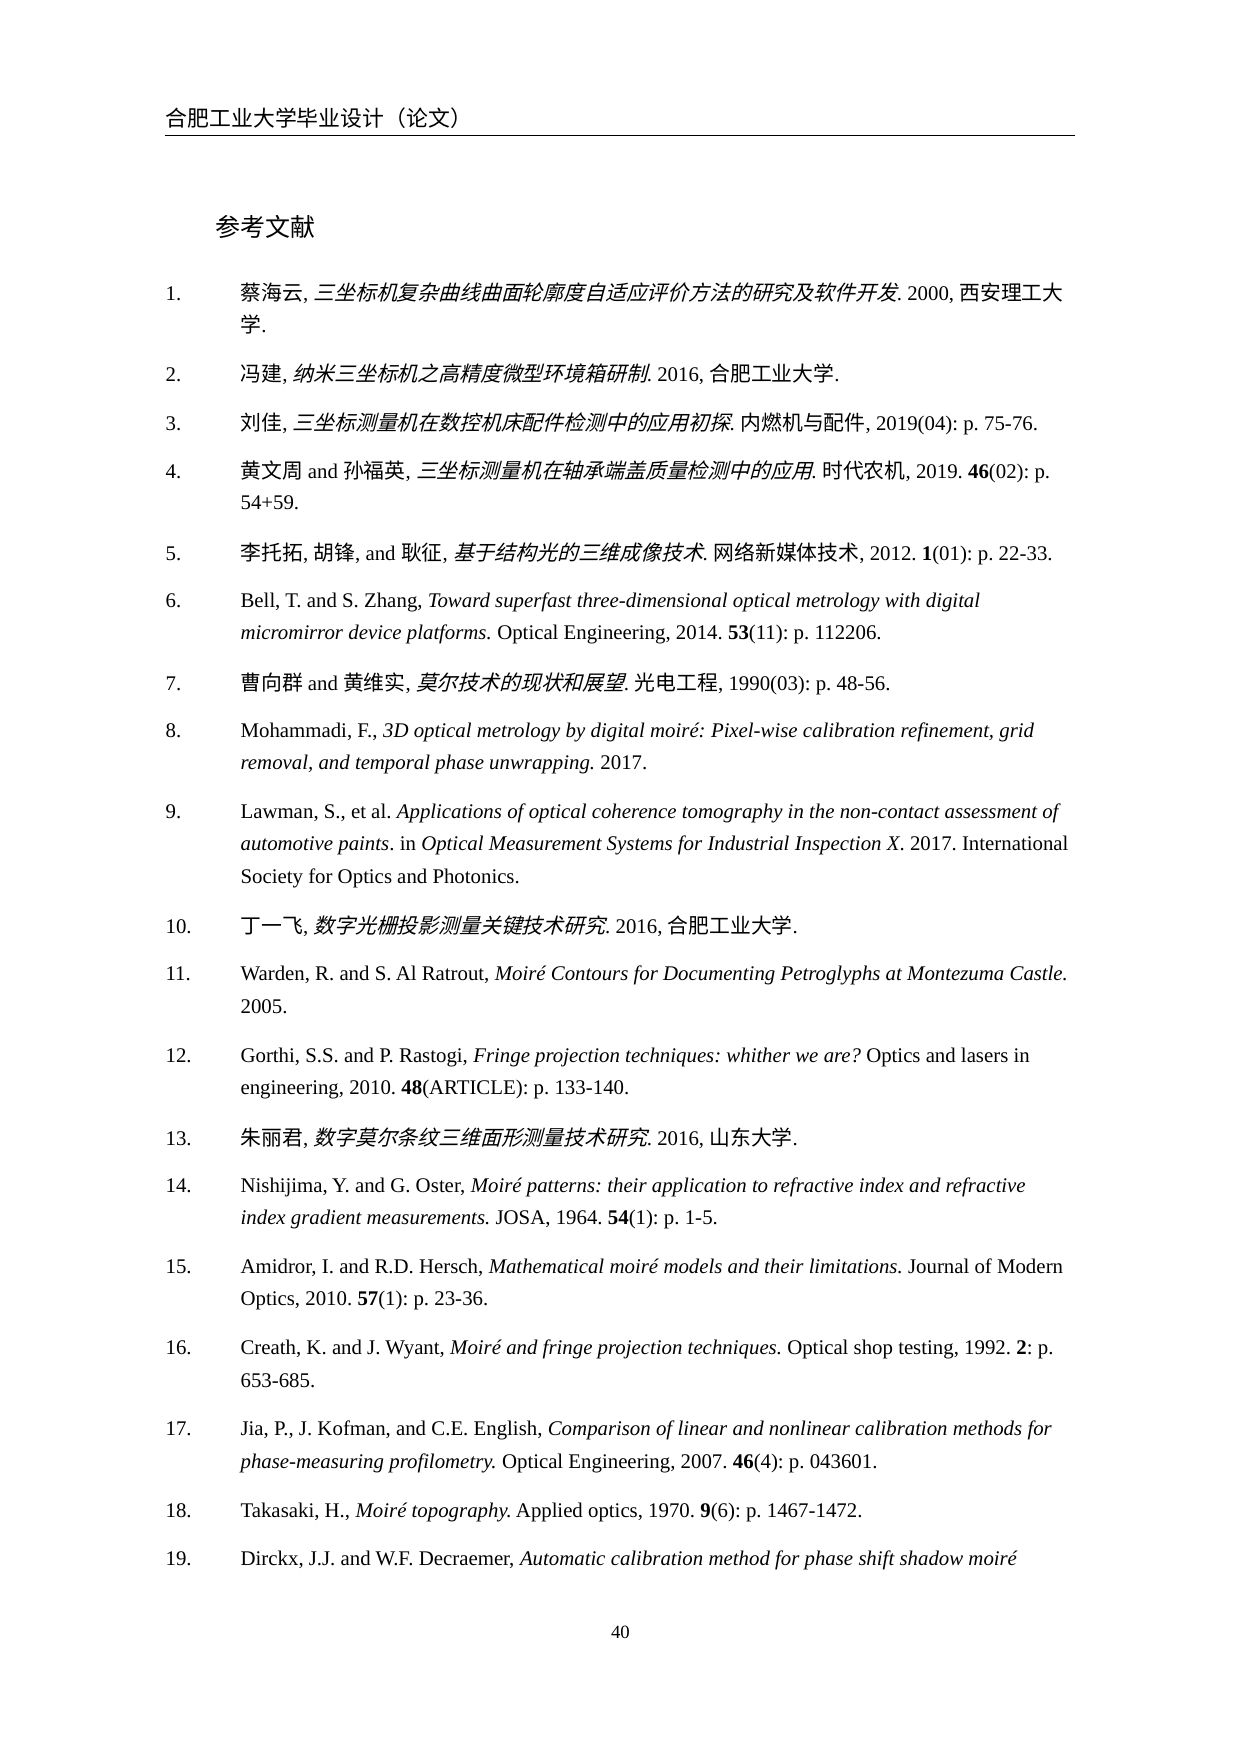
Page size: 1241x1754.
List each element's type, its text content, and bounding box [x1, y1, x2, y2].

text 14. Nishijima, Y. and G. Oster, Moiré patterns: their application to refractive index and refractive index gradient measurements. JOSA, 1964. 54(1): p. 1-5. [165, 1168, 1075, 1233]
text 15. Amidror, I. and R.D. Hersch, Mathematical moiré models and their limitations. Journal of Modern Optics, 2010. 57(1): p. 23-36. [165, 1250, 1075, 1315]
text 6. Bell, T. and S. Zhang, Toward superfast three-dimensional optical metrology with digital micromirror device platforms. Optical Engineering, 2014. 53(11): p. 112206. [165, 583, 1075, 648]
text 4. 黄文周 and 孙福英, 三坐标测量机在轴承端盖质量检测中的应用. 时代农机, 2019. 46(02): p. 54+59. [165, 453, 1075, 518]
text 18. Takasaki, H., Moiré topography. Applied optics, 1970. 9(6): p. 1467-1472. [165, 1493, 1075, 1526]
text 5. 李托拓, 胡锋, and 耿征, 基于结构光的三维成像技术. 网络新媒体技术, 2012. 1(01): p. 22-33. [165, 535, 1075, 567]
text 3. 刘佳, 三坐标测量机在数控机床配件检测中的应用初探. 内燃机与配件, 2019(04): p. 75-76. [165, 405, 1075, 437]
text 10. 丁一飞, 数字光栅投影测量关键技术研究. 2016, 合肥工业大学. [165, 908, 1075, 941]
text 17. Jia, P., J. Kofman, and C.E. English, Comparison of linear and nonlinear calibration methods for phase-measuring profilometry. Optical Engineering, 2007. 46(4): p. 043601. [165, 1412, 1075, 1477]
text 11. Warden, R. and S. Al Ratrout, Moiré Contours for Documenting Petroglyphs at Montezuma Castle. 2005. [165, 957, 1075, 1022]
text 1. 蔡海云, 三坐标机复杂曲线曲面轮廓度自适应评价方法的研究及软件开发. 2000, 西安理工大学. [165, 275, 1075, 340]
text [165, 1542, 1075, 1575]
text 7. 曹向群 and 黄维实, 莫尔技术的现状和展望. 光电工程, 1990(03): p. 48-56. [165, 665, 1075, 697]
text 2. 冯建, 纳米三坐标机之高精度微型环境箱研制. 2016, 合肥工业大学. [165, 356, 1075, 388]
text 9. Lawman, S., et al. Applications of optical coherence tomography in the non-contact assessment of automotive paints. in Optical Measurement Systems for Industrial Inspection X. 2017. International Society for Optics and Photonics. [165, 795, 1075, 892]
text 最后，在第6章中，本论文修正了第4章中的莫尔条纹灰度值与相位分布关系，并利用外差发求出相位。最后，由于本论文仅仅使用了三维仿真环境，无法对实际系统校准并得出莫尔波长，未展开讨论时间相位展开。参考文献 [165, 193, 1075, 258]
text 13. 朱丽君, 数字莫尔条纹三维面形测量技术研究. 2016, 山东大学. [165, 1120, 1075, 1152]
text 16. Creath, K. and J. Wyant, Moiré and fringe projection techniques. Optical shop testing, 1992. 2: p. 653-685. [165, 1331, 1075, 1396]
text 12. Gorthi, S.S. and P. Rastogi, Fringe projection techniques: whither we are? Optics and lasers in engineering, 2010. 48(ARTICLE): p. 133-140. [165, 1038, 1075, 1103]
text 8. Mohammadi, F., 3D optical metrology by digital moiré: Pixel-wise calibration refinement, grid removal, and temporal phase unwrapping. 2017. [165, 713, 1075, 778]
